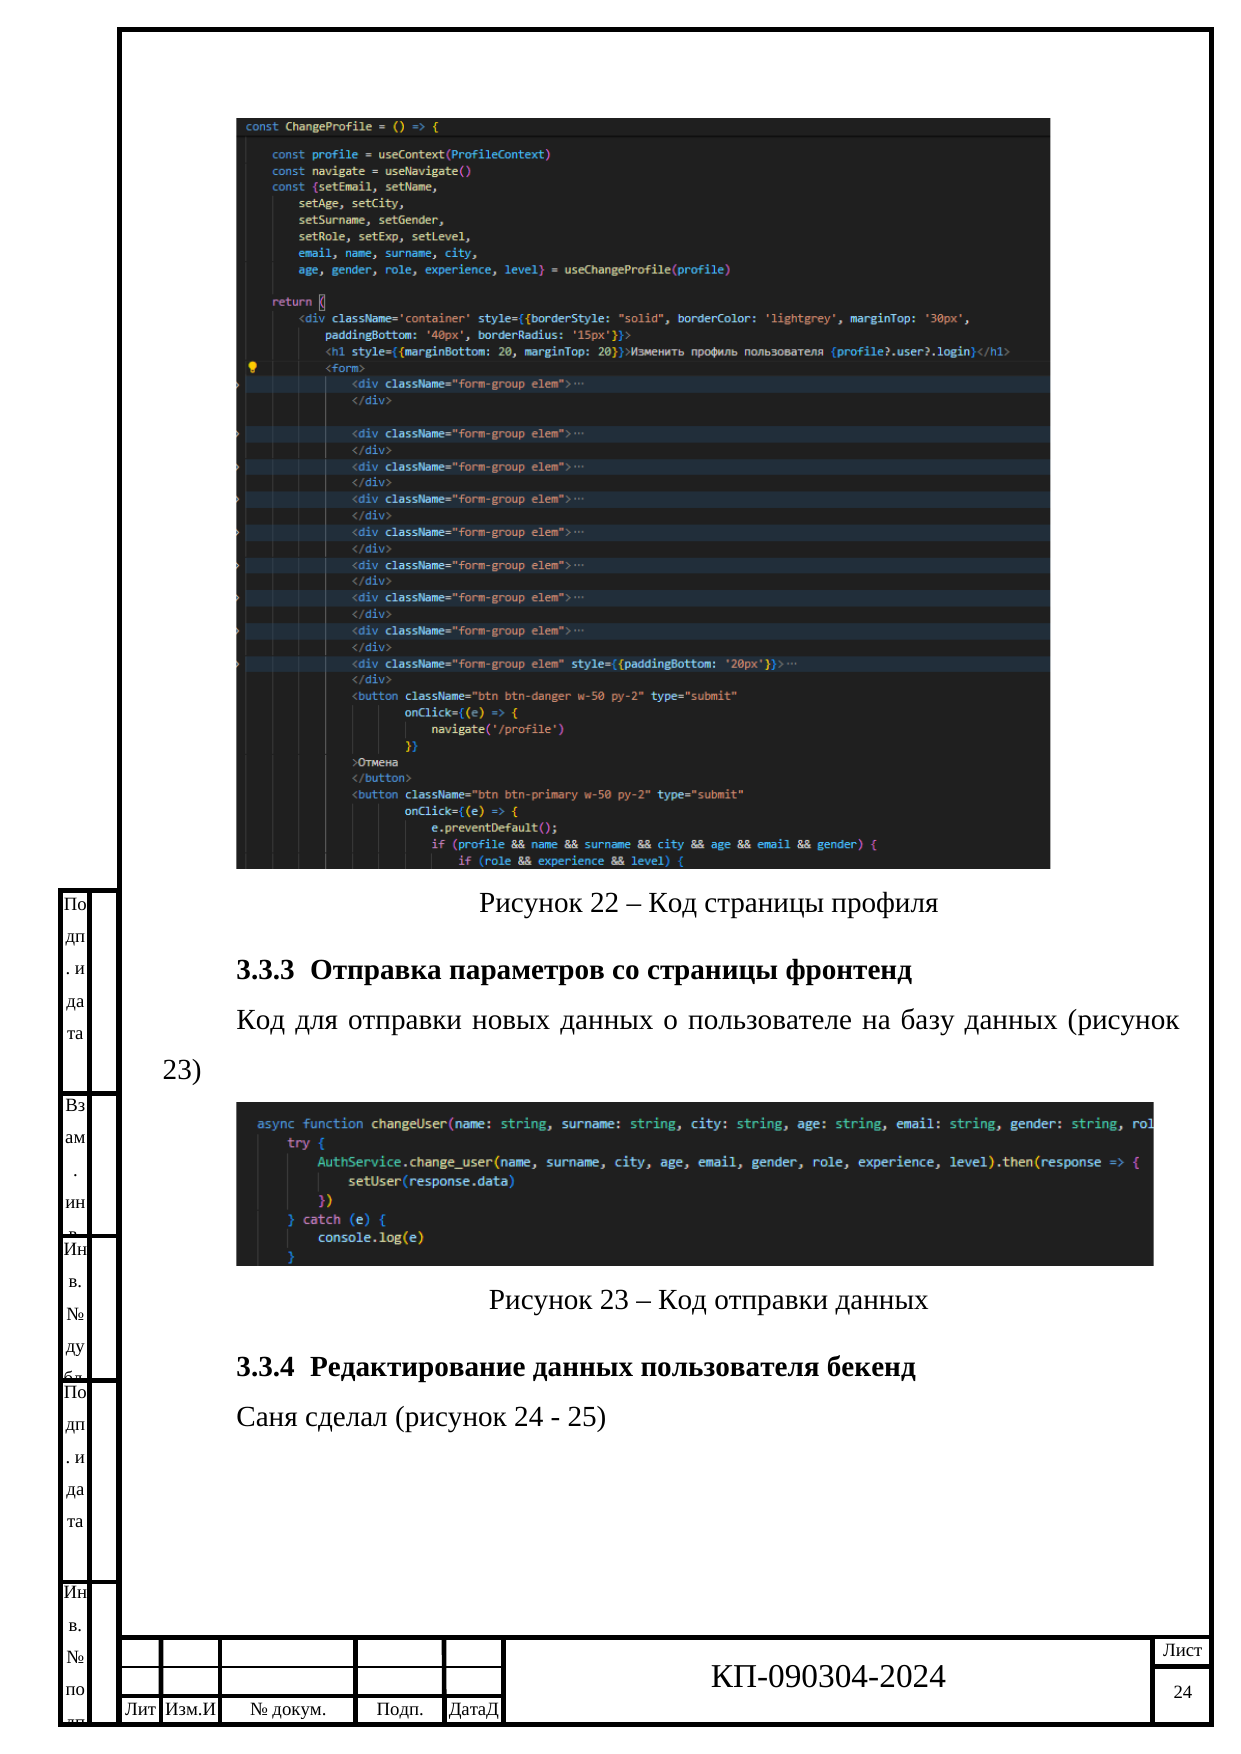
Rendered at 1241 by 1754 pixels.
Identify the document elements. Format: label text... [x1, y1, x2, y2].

text Код для отправки новых данных о пользователе на базу данных (рисунок 23) [162, 1002, 1181, 1086]
text Саня сделал (рисунок 24 - 25) [162, 1399, 1181, 1433]
text Рисунок 23 – Код отправки данных [162, 1282, 1181, 1316]
picture [236, 1102, 1154, 1266]
subtitle Редактирование данных пользователя бекенд [162, 1349, 1181, 1382]
subtitle Отправка параметров со страницы фронтенд [162, 952, 1181, 985]
picture [236, 118, 1051, 869]
text Рисунок 22 – Код страницы профиля [162, 885, 1181, 918]
